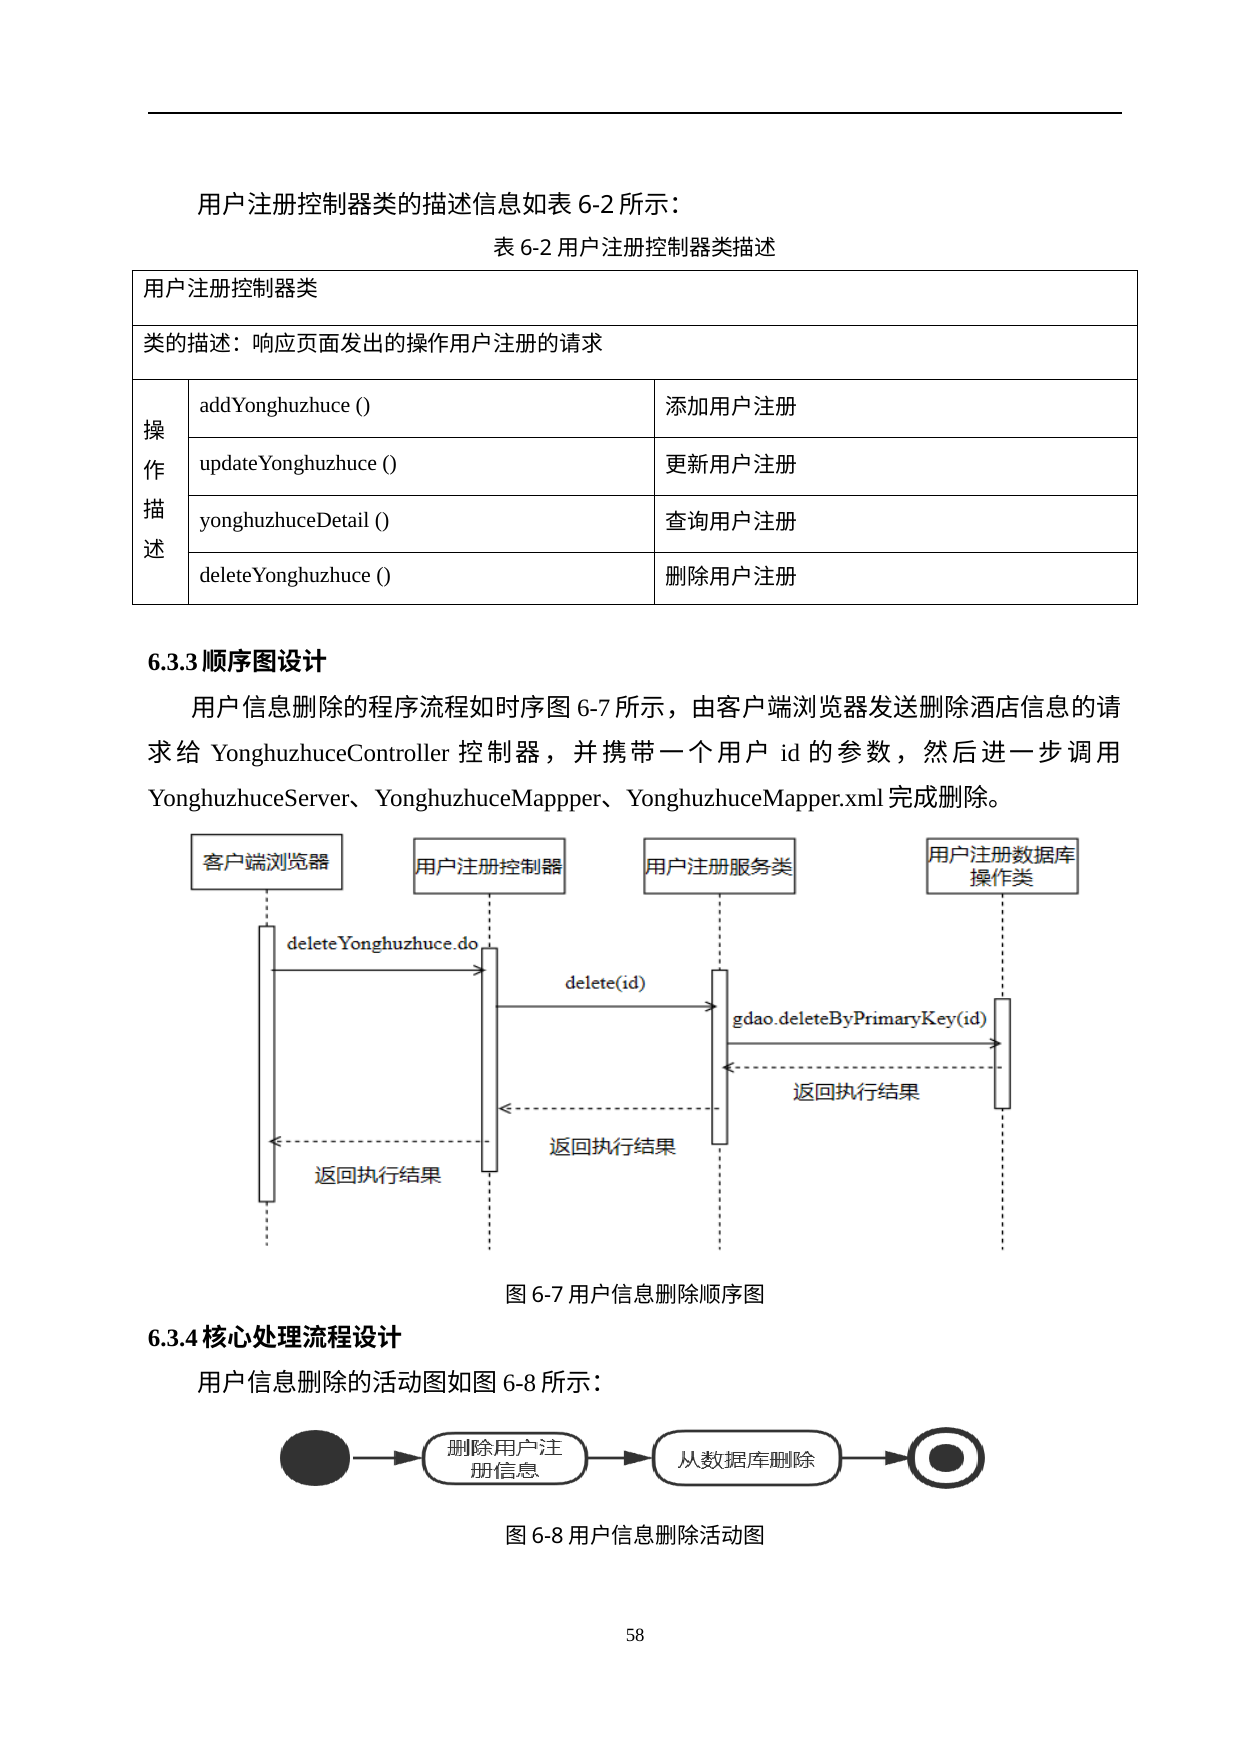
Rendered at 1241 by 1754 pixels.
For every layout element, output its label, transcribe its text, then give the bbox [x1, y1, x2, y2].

picture [183, 822, 1087, 1271]
text 用户信息删除的活动图如图6-8所示： [148, 1362, 1122, 1399]
picture [268, 1407, 1002, 1511]
table_cell 添加用户注册 [655, 380, 1137, 437]
subtitle 6.3.3顺序图设计 [148, 642, 1122, 678]
text 图6-7用户信息删除顺序图 [148, 1277, 1122, 1309]
table_cell yonghuzhuceDetail () [189, 496, 654, 552]
text 表6-2 用户注册控制器类描述 [148, 230, 1122, 262]
table_cell 查询用户注册 [655, 496, 1137, 552]
table_header 用户注册控制器类 [133, 271, 1137, 325]
table_cell 类的描述：响应页面发出的操作用户注册的请求 [133, 326, 1137, 379]
table_cell updateYonghuzhuce () [189, 438, 654, 494]
table_cell 操作描述 [133, 380, 188, 603]
text 图6-8用户信息删除活动图 [148, 1518, 1122, 1550]
subtitle 6.3.4核心处理流程设计 [148, 1317, 1122, 1353]
text 用户注册控制器类的描述信息如表6-2所示： [148, 185, 1122, 221]
table_cell deleteYonghuzhuce () [189, 553, 654, 603]
table_cell 更新用户注册 [655, 438, 1137, 494]
text 用户信息删除的程序流程如时序图6-7所示，由客户端浏览器发送删除酒店信息的请求给YonghuzhuceController控制器，并携带一个用户id的参数，然后进一步调用YonghuzhuceServer、YonghuzhuceMappper、YonghuzhuceMapper.xml完成删除。 [148, 687, 1122, 814]
table_cell addYonghuzhuce () [189, 380, 654, 437]
table_cell 删除用户注册 [655, 553, 1137, 603]
